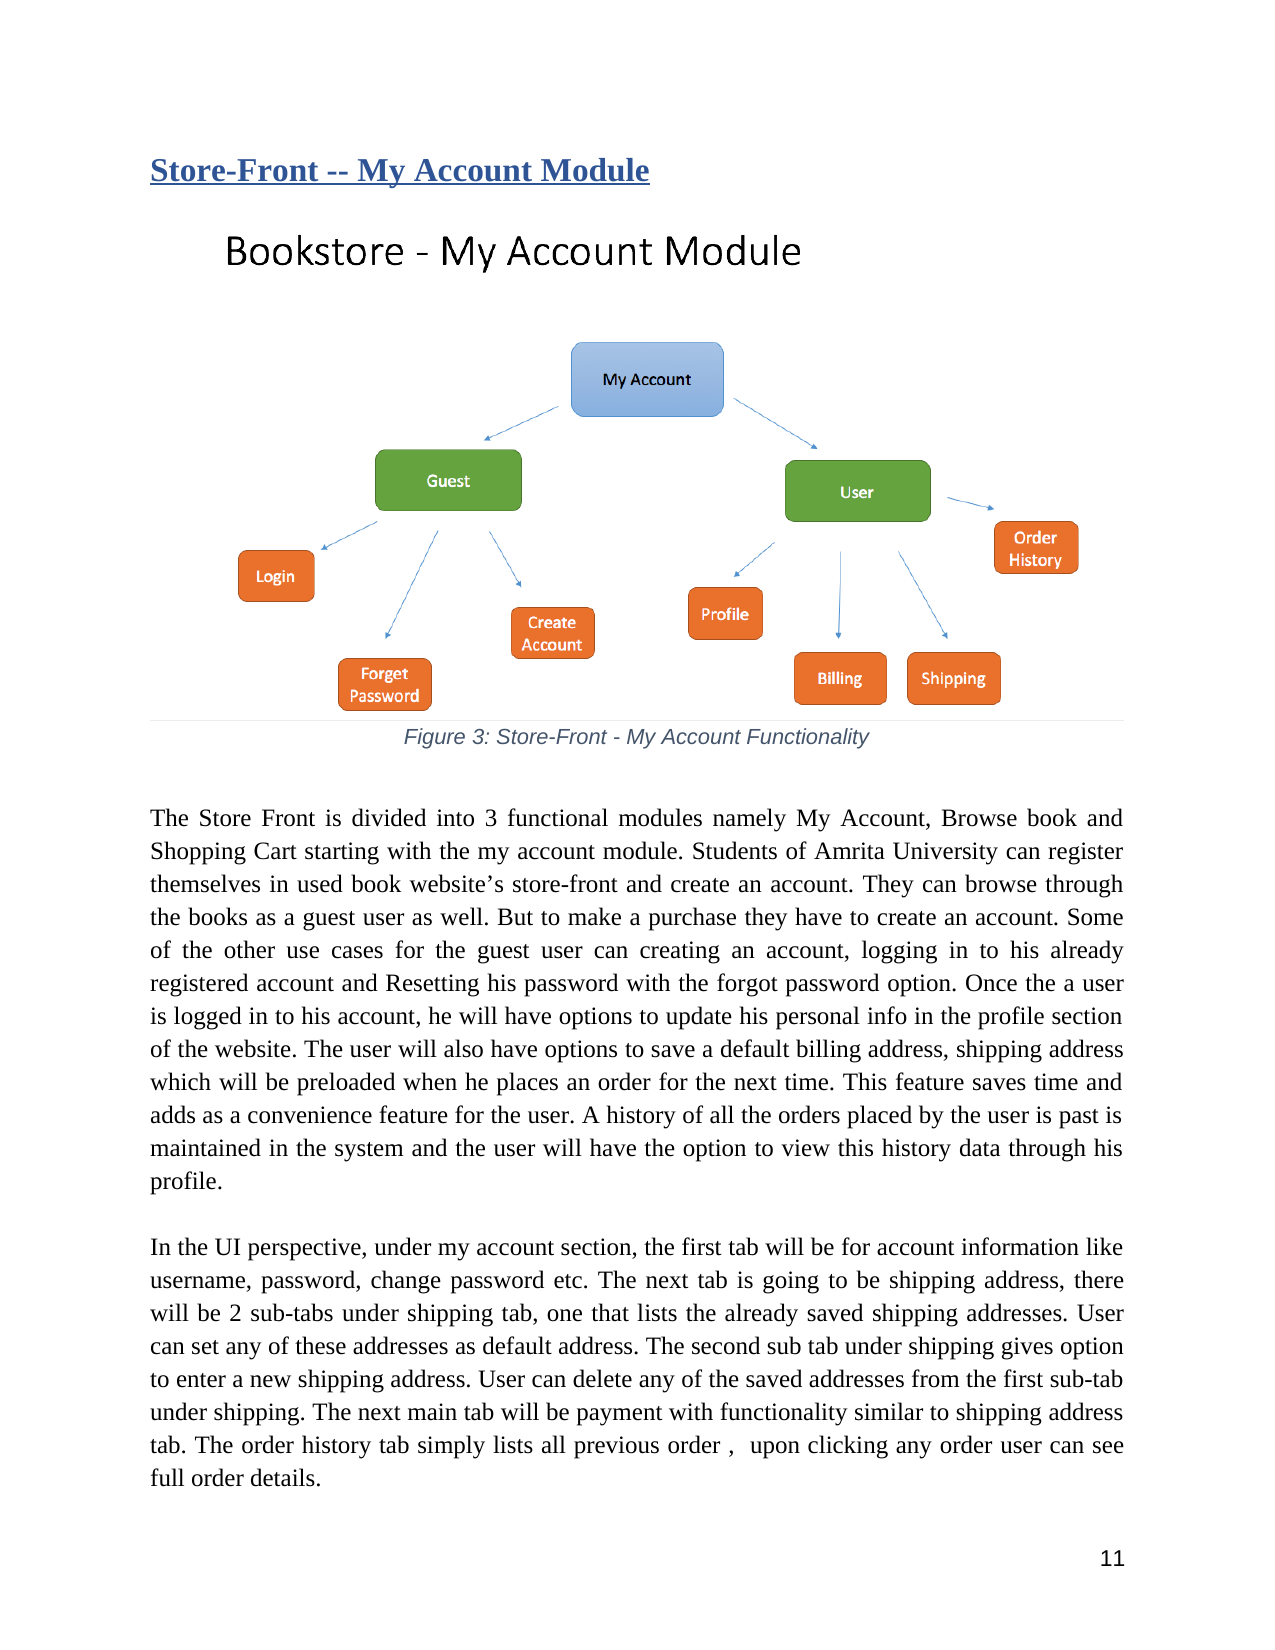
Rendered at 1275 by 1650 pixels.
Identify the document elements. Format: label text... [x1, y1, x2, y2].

subtitle Store-Front -- My Account Module [150, 150, 1125, 188]
text In the UI perspective, under my account section, the first tab will be for account information like username, password, change password etc. The next tab is going to be shipping address, there will be 2 sub-tabs under shipping tab, one that lists the already saved shipping addresses. User can set any of these addresses as default address. The second sub tab under shipping gives option to enter a new shipping address. User can delete any of the saved addresses from the first sub-tab under shipping. The next main tab will be payment with functionality similar to shipping address tab. The order history tab simply lists all previous order , upon clicking any order user can see full order details. [150, 1232, 1125, 1492]
text The Store Front is divided into 3 functional modules namely My Account, Browse book and Shopping Cart starting with the my account module. Students of Amrita University can register themselves in used book website’s store-front and create an account. They can browse through the books as a guest user as well. But to make a purchase they have to create an account. Some of the other use cases for the guest user can creating an account, logging in to his already registered account and Resetting his password with the forgot password option. Once the a user is logged in to his account, he will have options to update his personal info in the profile section of the website. The user will also have options to save a default billing address, shipping address which will be preloaded when he places an order for the next time. This feature saves time and adds as a convenience feature for the user. A history of all the orders placed by the user is past is maintained in the system and the user will have the option to view this history data through his profile. [150, 803, 1125, 1195]
text Figure 3: Store-Front - My Account Functionality [150, 724, 1125, 749]
picture [150, 194, 1124, 721]
